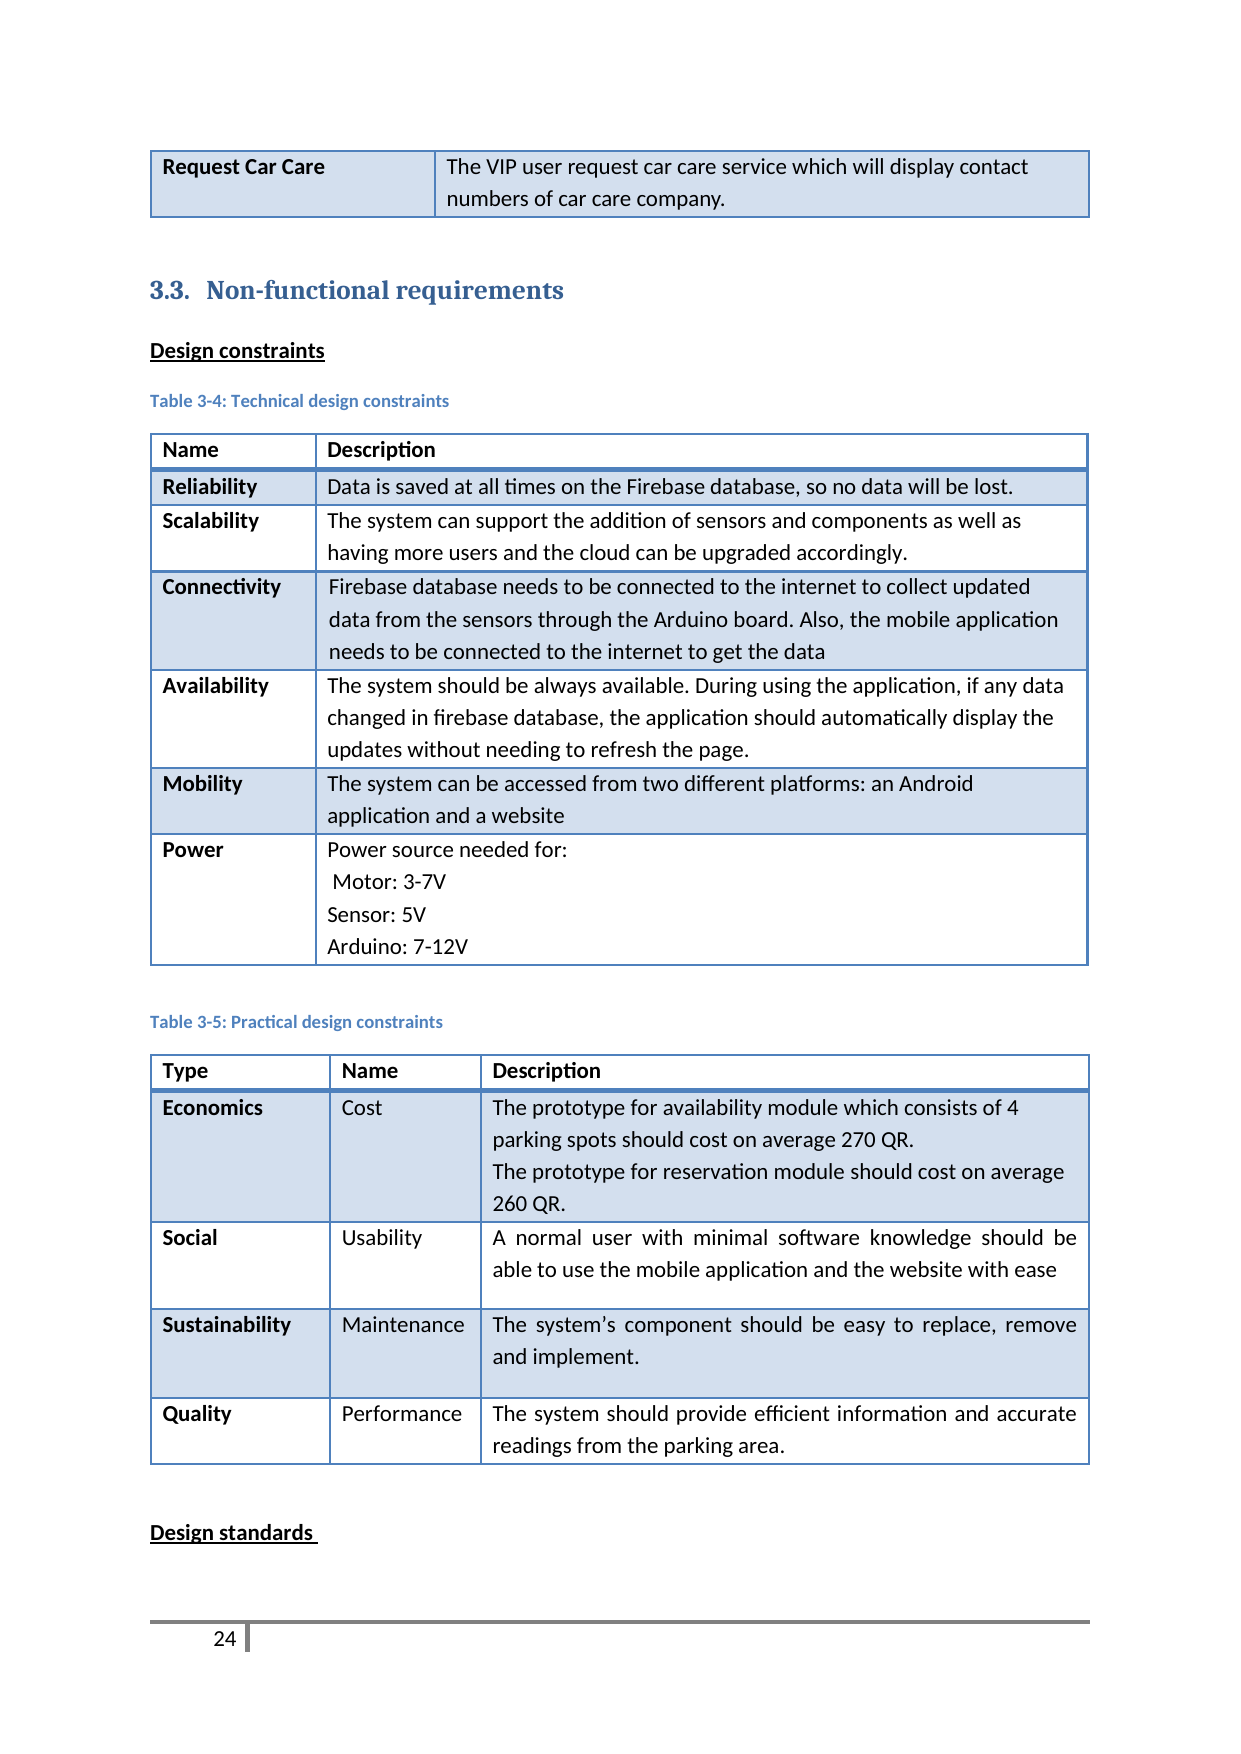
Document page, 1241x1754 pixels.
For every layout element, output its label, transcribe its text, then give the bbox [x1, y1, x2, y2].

table_cell The system should be always available. During using the application, if any data changed in firebase database, the application should automatically display the updates without needing to refresh the page. [317, 671, 1086, 767]
table_cell The system can be accessed from two different platforms: an Android application and a website [317, 769, 1086, 833]
table_cell Sustainability [152, 1310, 329, 1397]
table_header Name [331, 1056, 480, 1088]
table_cell Firebase database needs to be connected to the internet to collect updated data from the sensors through the Arduino board. Also, the mobile application needs to be connected to the internet to get the data [317, 573, 1086, 669]
table_header Name [152, 435, 315, 467]
table_header Type [152, 1056, 329, 1088]
table_cell Maintenance [331, 1310, 480, 1397]
table_cell Connectivity [152, 573, 315, 669]
subtitle Non-functional requirements [150, 275, 1090, 307]
table_cell Power [152, 835, 315, 964]
table_header Description [482, 1056, 1088, 1088]
table_cell The system can support the addition of sensors and components as well as having more users and the cloud can be upgraded accordingly. [317, 506, 1086, 570]
table_cell The system should provide efficient information and accurate readings from the parking area. [482, 1399, 1088, 1463]
text Design constraints [150, 336, 1090, 364]
table_cell Economics [152, 1093, 329, 1221]
table_cell Usability [331, 1223, 480, 1308]
table_cell Performance [331, 1399, 480, 1463]
table_cell Request Car Care [152, 152, 434, 216]
table_cell The system’s component should be easy to replace, remove and implement. [482, 1310, 1088, 1397]
table_cell Data is saved at all times on the Firebase database, so no data will be lost. [317, 472, 1086, 504]
table_header Description [317, 435, 1086, 467]
table_cell The prototype for availability module which consists of 4 parking spots should cost on average 270 QR. The prototype for reservation module should cost on average 260 QR. [482, 1093, 1088, 1221]
table_cell The VIP user request car care service which will display contact numbers of car care company. [436, 152, 1088, 216]
table_cell A normal user with minimal software knowledge should be able to use the mobile application and the website with ease [482, 1223, 1088, 1308]
table_cell Cost [331, 1093, 480, 1221]
table_cell Social [152, 1223, 329, 1308]
table_cell Mobility [152, 769, 315, 833]
text Design standards [150, 1518, 1090, 1546]
table_cell Scalability [152, 506, 315, 570]
table_cell Reliability [152, 472, 315, 504]
table_cell Quality [152, 1399, 329, 1463]
table_cell Power source needed for: Motor: 3-7V Sensor: 5V Arduino: 7-12V [317, 835, 1086, 964]
table_cell Availability [152, 671, 315, 767]
